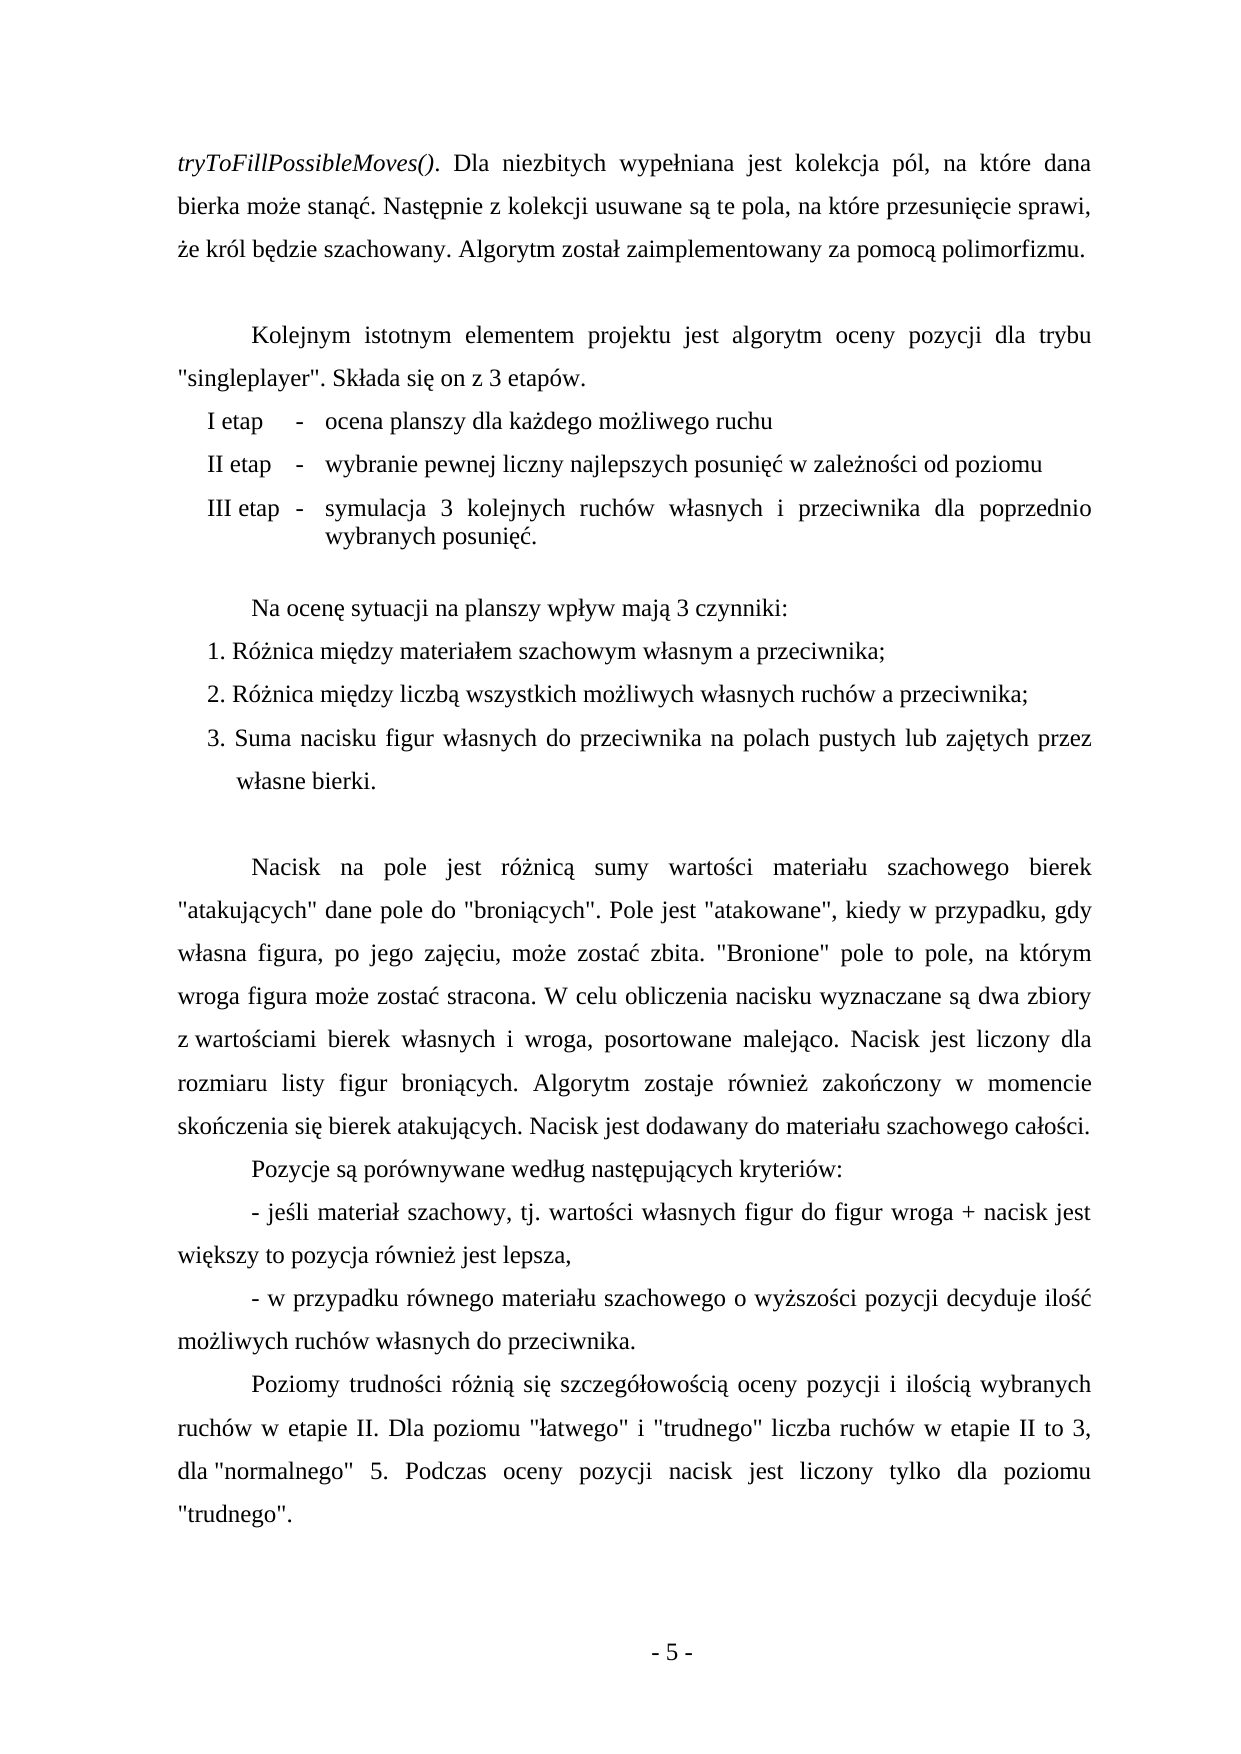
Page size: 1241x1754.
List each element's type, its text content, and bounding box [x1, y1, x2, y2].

text - w przypadku równego materiału szachowego o wyższości pozycji decyduje ilość możliwych ruchów własnych do przeciwnika. [177, 1283, 1092, 1355]
text I etap - ocena planszy dla każdego możliwego ruchu [207, 406, 1092, 435]
text 1. Różnica między materiałem szachowym własnym a przeciwnika; [177, 636, 1092, 665]
text Poziomy trudności różnią się szczegółowością oceny pozycji i ilością wybranych ruchów w etapie II. Dla poziomu "łatwego" i "trudnego" liczba ruchów w etapie II to 3, dla "normalnego" 5. Podczas oceny pozycji nacisk jest liczony tylko dla poziomu "trudnego". [177, 1369, 1092, 1528]
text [177, 148, 1092, 263]
text Na ocenę sytuacji na planszy wpływ mają 3 czynniki: [177, 593, 1092, 622]
text II etap - wybranie pewnej liczny najlepszych posunięć w zależności od poziomu [207, 449, 1092, 478]
text III etap - symulacja 3 kolejnych ruchów własnych i przeciwnika dla poprzednio wybranych posunięć. [207, 493, 1092, 550]
text Pozycje są porównywane według następujących kryteriów: [177, 1154, 1092, 1183]
text Kolejnym istotnym elementem projektu jest algorytm oceny pozycji dla trybu "singleplayer". Składa się on z 3 etapów. [177, 320, 1092, 392]
text 2. Różnica między liczbą wszystkich możliwych własnych ruchów a przeciwnika; [177, 679, 1092, 708]
text 3. Suma nacisku figur własnych do przeciwnika na polach pustych lub zajętych przez własne bierki. [207, 723, 1092, 794]
text Nacisk na pole jest różnicą sumy wartości materiału szachowego bierek "atakujących" dane pole do "broniących". Pole jest "atakowane", kiedy w przypadku, gdy własna figura, po jego zajęciu, może zostać zbita. "Bronione" pole to pole, na którym wroga figura może zostać stracona. W celu obliczenia nacisku wyznaczane są dwa zbiory z wartościami bierek własnych i wroga, posortowane malejąco. Nacisk jest liczony dla rozmiaru listy figur broniących. Algorytm zostaje również zakończony w momencie skończenia się bierek atakujących. Nacisk jest dodawany do materiału szachowego całości. [177, 852, 1092, 1139]
text - jeśli materiał szachowy, tj. wartości własnych figur do figur wroga + nacisk jest większy to pozycja również jest lepsza, [177, 1197, 1092, 1269]
